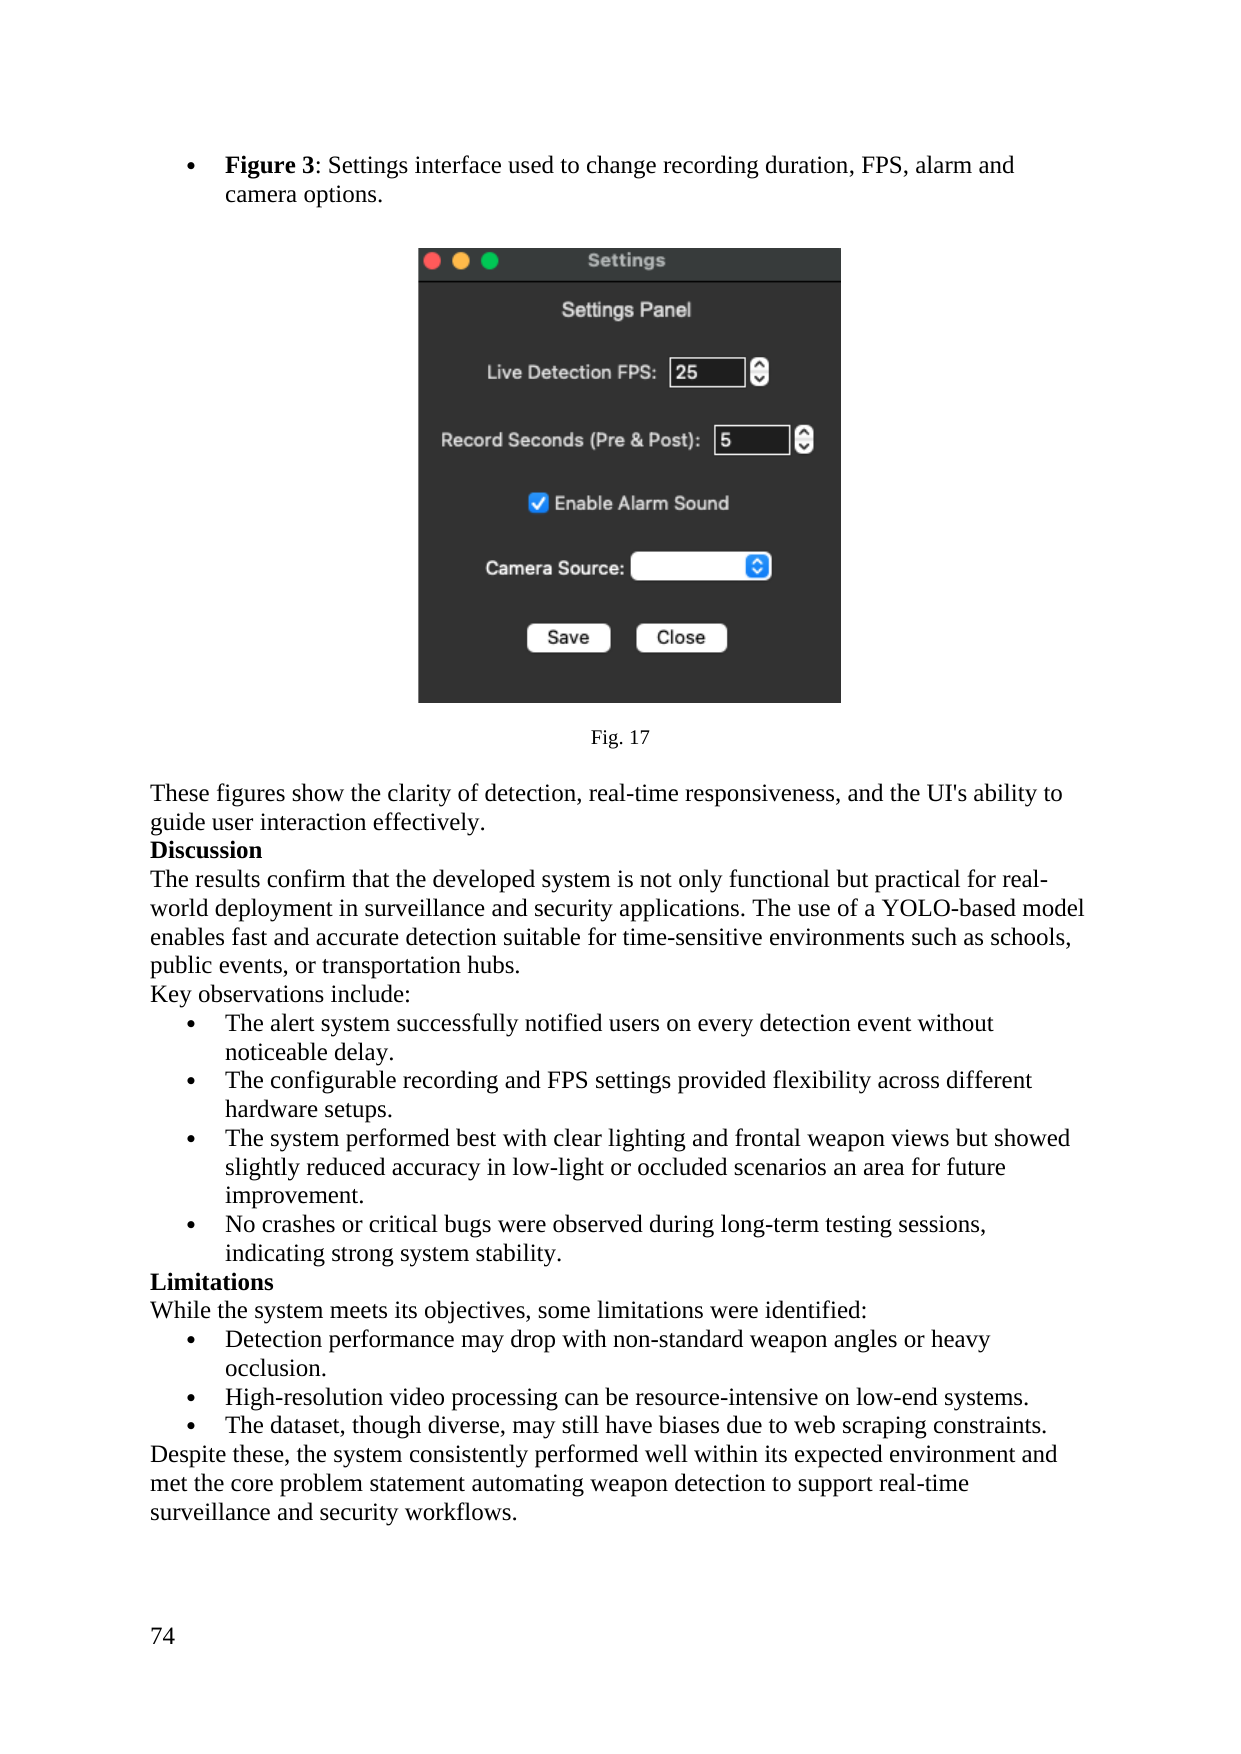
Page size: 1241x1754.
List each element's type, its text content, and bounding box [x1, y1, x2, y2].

list High-resolution video processing can be resource-intensive on low-end systems. [187, 1382, 1090, 1410]
text Key observations include: [150, 979, 1090, 1008]
list No crashes or critical bugs were observed during long-term testing sessions, indicating strong system stability. [187, 1209, 1090, 1267]
picture [418, 248, 841, 703]
list Figure 3: Settings interface used to change recording duration, FPS, alarm and camera options. [187, 150, 1090, 207]
text Discussion [150, 835, 1090, 864]
list The configurable recording and FPS settings provided flexibility across different hardware setups. [187, 1065, 1090, 1123]
list The system performed best with clear lighting and frontal weapon views but showed slightly reduced accuracy in low-light or occluded scenarios an area for future improvement. [187, 1123, 1090, 1209]
list The alert system successfully notified users on every detection event without noticeable delay. [187, 1008, 1090, 1065]
text Fig. 17 [150, 725, 1090, 749]
list The dataset, though diverse, may still have biases due to web scraping constraints. [187, 1410, 1090, 1439]
text Despite these, the system consistently performed well within its expected environment and met the core problem statement automating weapon detection to support real-time surveillance and security workflows. [150, 1439, 1090, 1525]
text These figures show the clarity of detection, real-time responsiveness, and the UI's ability to guide user interaction effectively. [150, 778, 1090, 835]
text While the system meets its objectives, some limitations were identified: [150, 1295, 1090, 1324]
list Detection performance may drop with non-standard weapon angles or heavy occlusion. [187, 1324, 1090, 1382]
text Limitations [150, 1267, 1090, 1295]
text The results confirm that the developed system is not only functional but practical for real-world deployment in surveillance and security applications. The use of a YOLO-based model enables fast and accurate detection suitable for time-sensitive environments such as schools, public events, or transportation hubs. [150, 864, 1090, 979]
